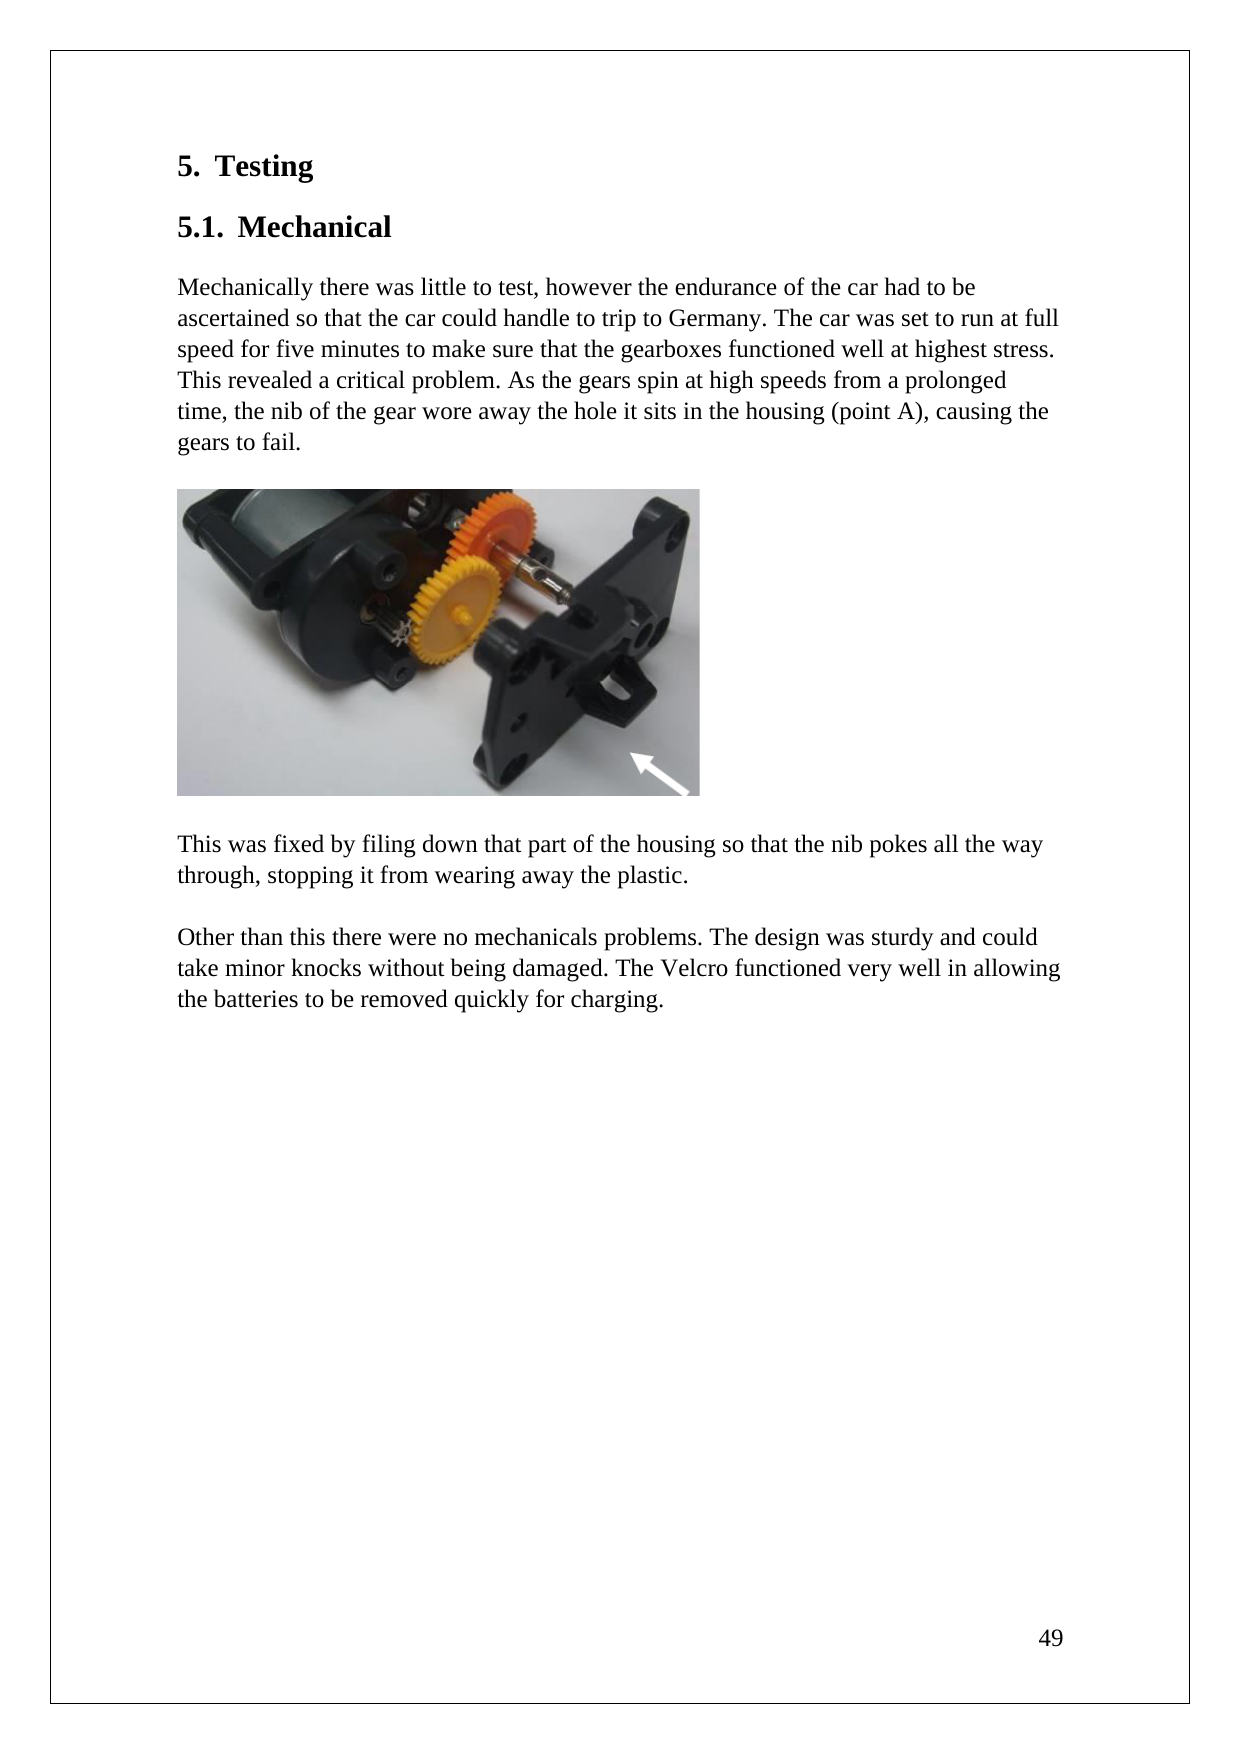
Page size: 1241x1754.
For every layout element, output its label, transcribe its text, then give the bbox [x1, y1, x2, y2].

text This was fixed by filing down that part of the housing so that the nib pokes all the way through, stopping it from wearing away the plastic. [177, 829, 1063, 889]
subtitle Testing [177, 148, 1063, 183]
text Mechanically there was little to test, however the endurance of the car had to be ascertained so that the car could handle to trip to Germany. The car was set to run at full speed for five minutes to make sure that the gearboxes functioned well at highest stress. This revealed a critical problem. As the gears spin at high speeds from a prolonged time, the nib of the gear wore away the hole it sits in the housing (point A), causing the gears to fail. [177, 272, 1063, 456]
text Other than this there were no mechanicals problems. The design was sturdy and could take minor knocks without being damaged. The Velcro functioned very well in allowing the batteries to be removed quickly for charging. [177, 922, 1063, 1013]
subtitle Mechanical [177, 208, 1063, 244]
picture [177, 489, 700, 796]
